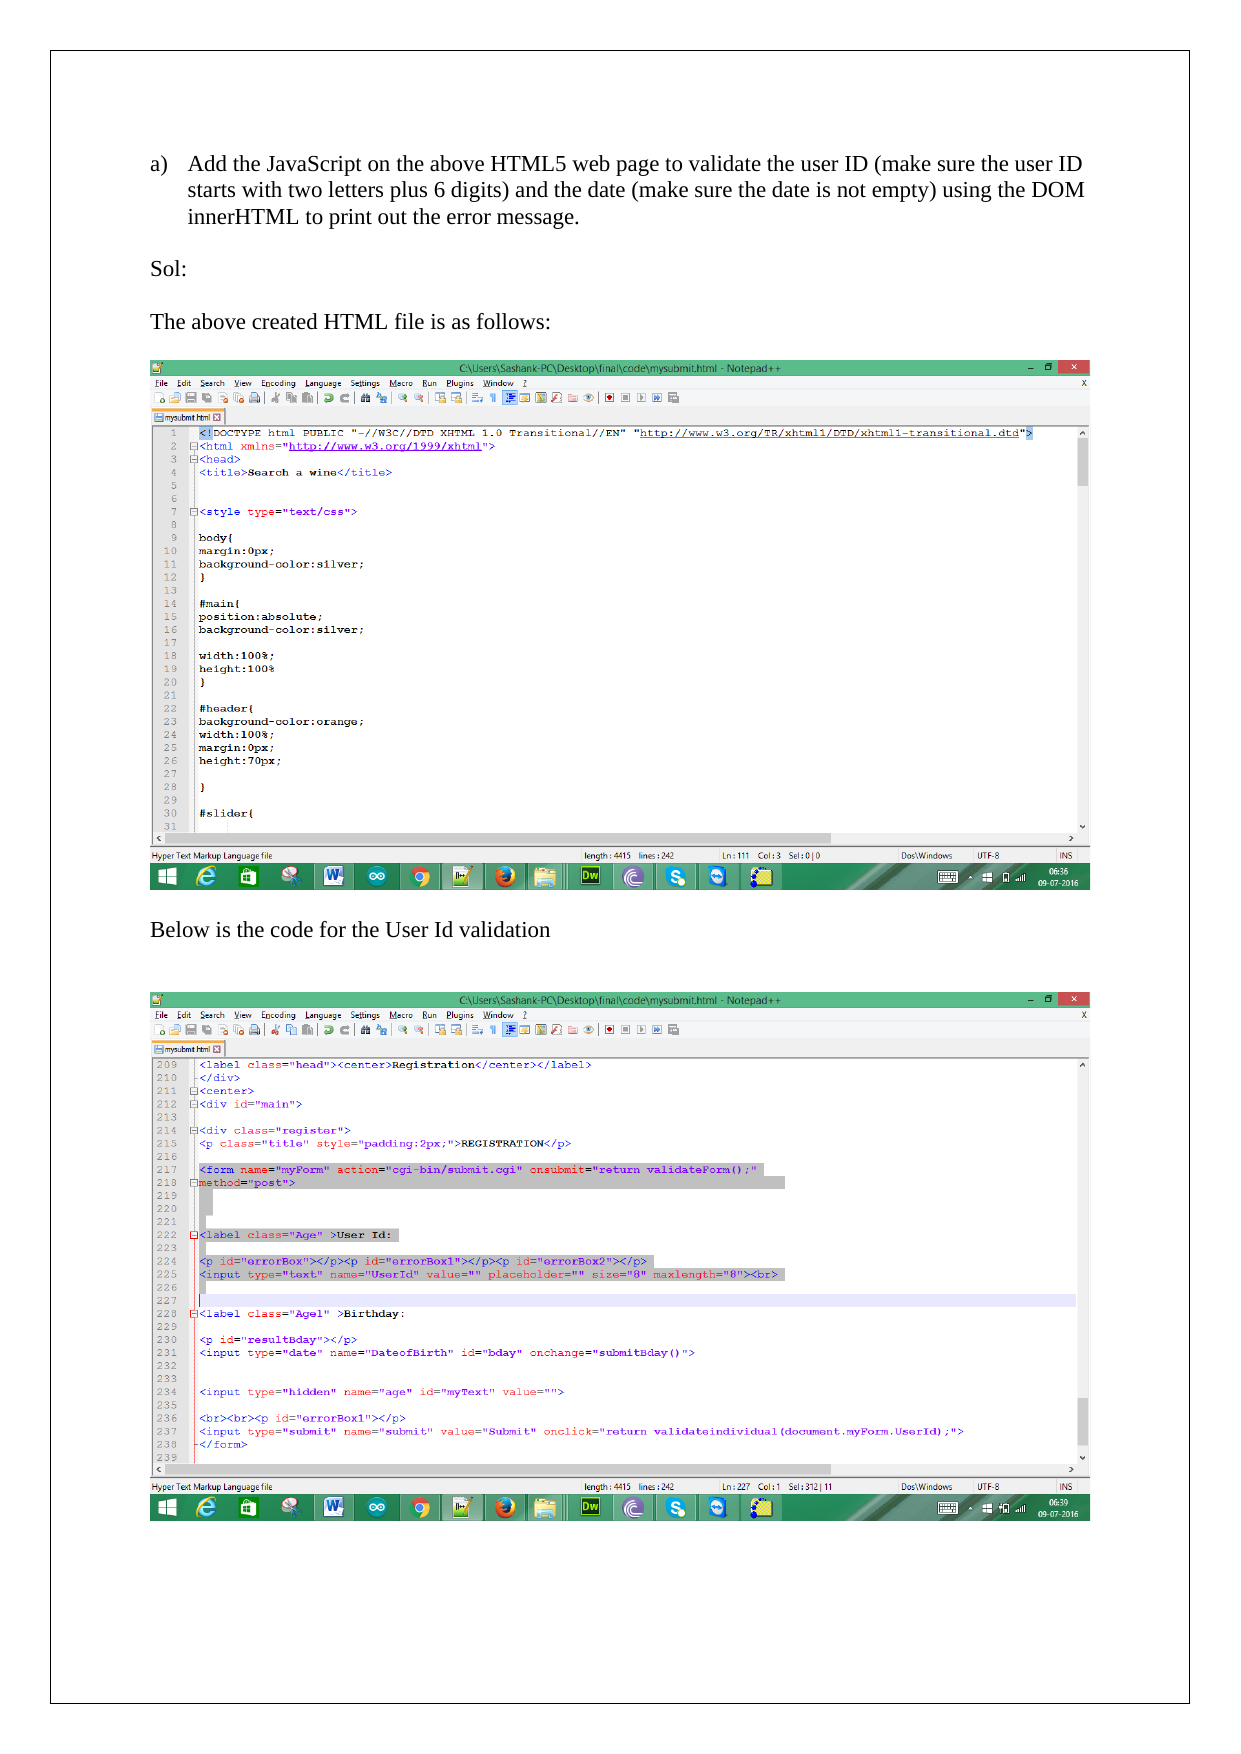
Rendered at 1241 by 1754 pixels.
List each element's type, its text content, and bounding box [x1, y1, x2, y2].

text The above created HTML file is as follows: [150, 308, 1090, 334]
text Below is the code for the User Id validation [150, 916, 1090, 942]
picture [150, 992, 1091, 1521]
list Add the JavaScript on the above HTML5 web page to validate the user ID (make sure the user ID starts with two letters plus 6 digits) and the date (make sure the date is not empty) using the DOM innerHTML to print out the error message. [150, 150, 1090, 229]
text Sol: [150, 255, 1090, 282]
picture [150, 360, 1091, 890]
